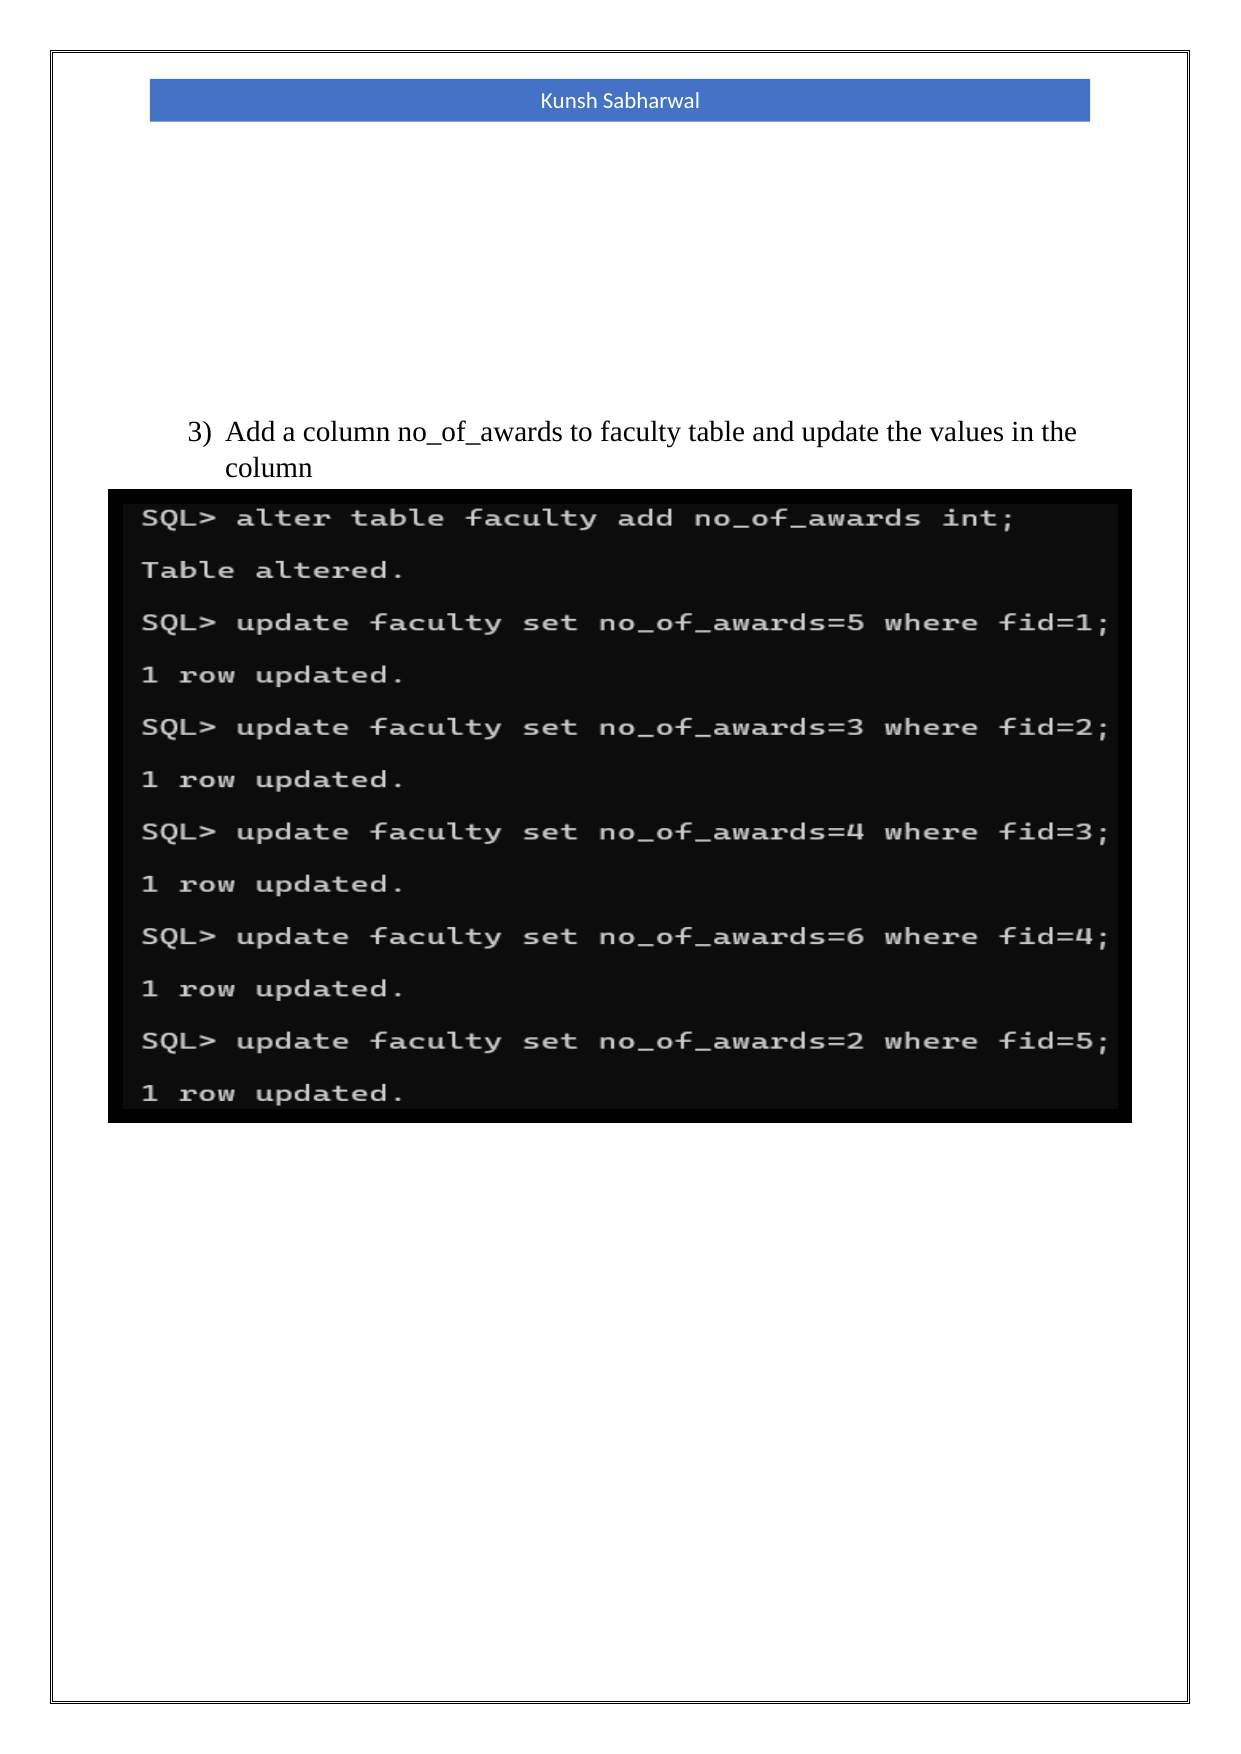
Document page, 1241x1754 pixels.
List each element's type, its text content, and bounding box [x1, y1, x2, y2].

list Add a column no_of_awards to faculty table and update the values in the column [187, 414, 1090, 484]
picture [123, 504, 1118, 1109]
